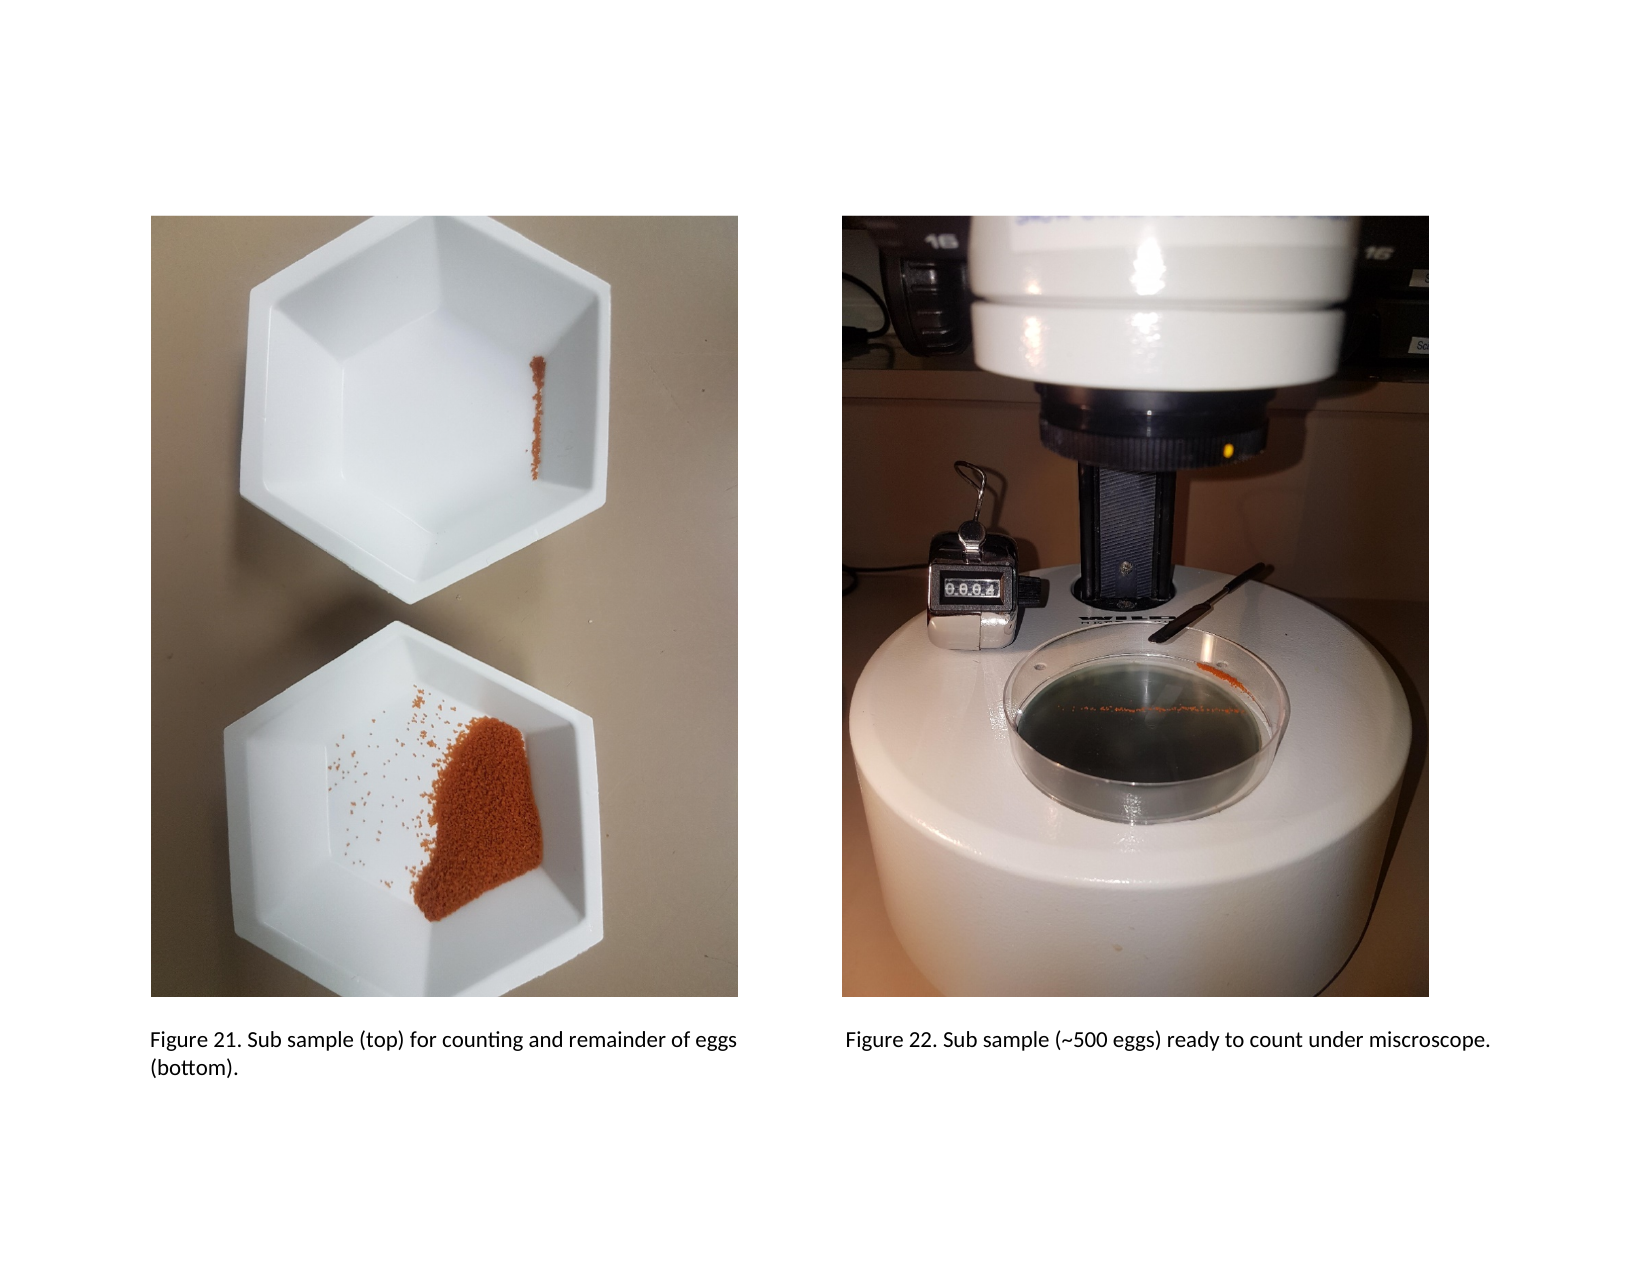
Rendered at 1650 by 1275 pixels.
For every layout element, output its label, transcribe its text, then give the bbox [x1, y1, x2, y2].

text Figure 21. Sub sample (top) for counting and remainder of eggs Figure 22. Sub sample (~500 eggs) ready to count under miscroscope. [150, 1026, 1500, 1053]
picture [842, 217, 1429, 997]
picture [151, 217, 738, 997]
text (bottom). [150, 1053, 1500, 1082]
